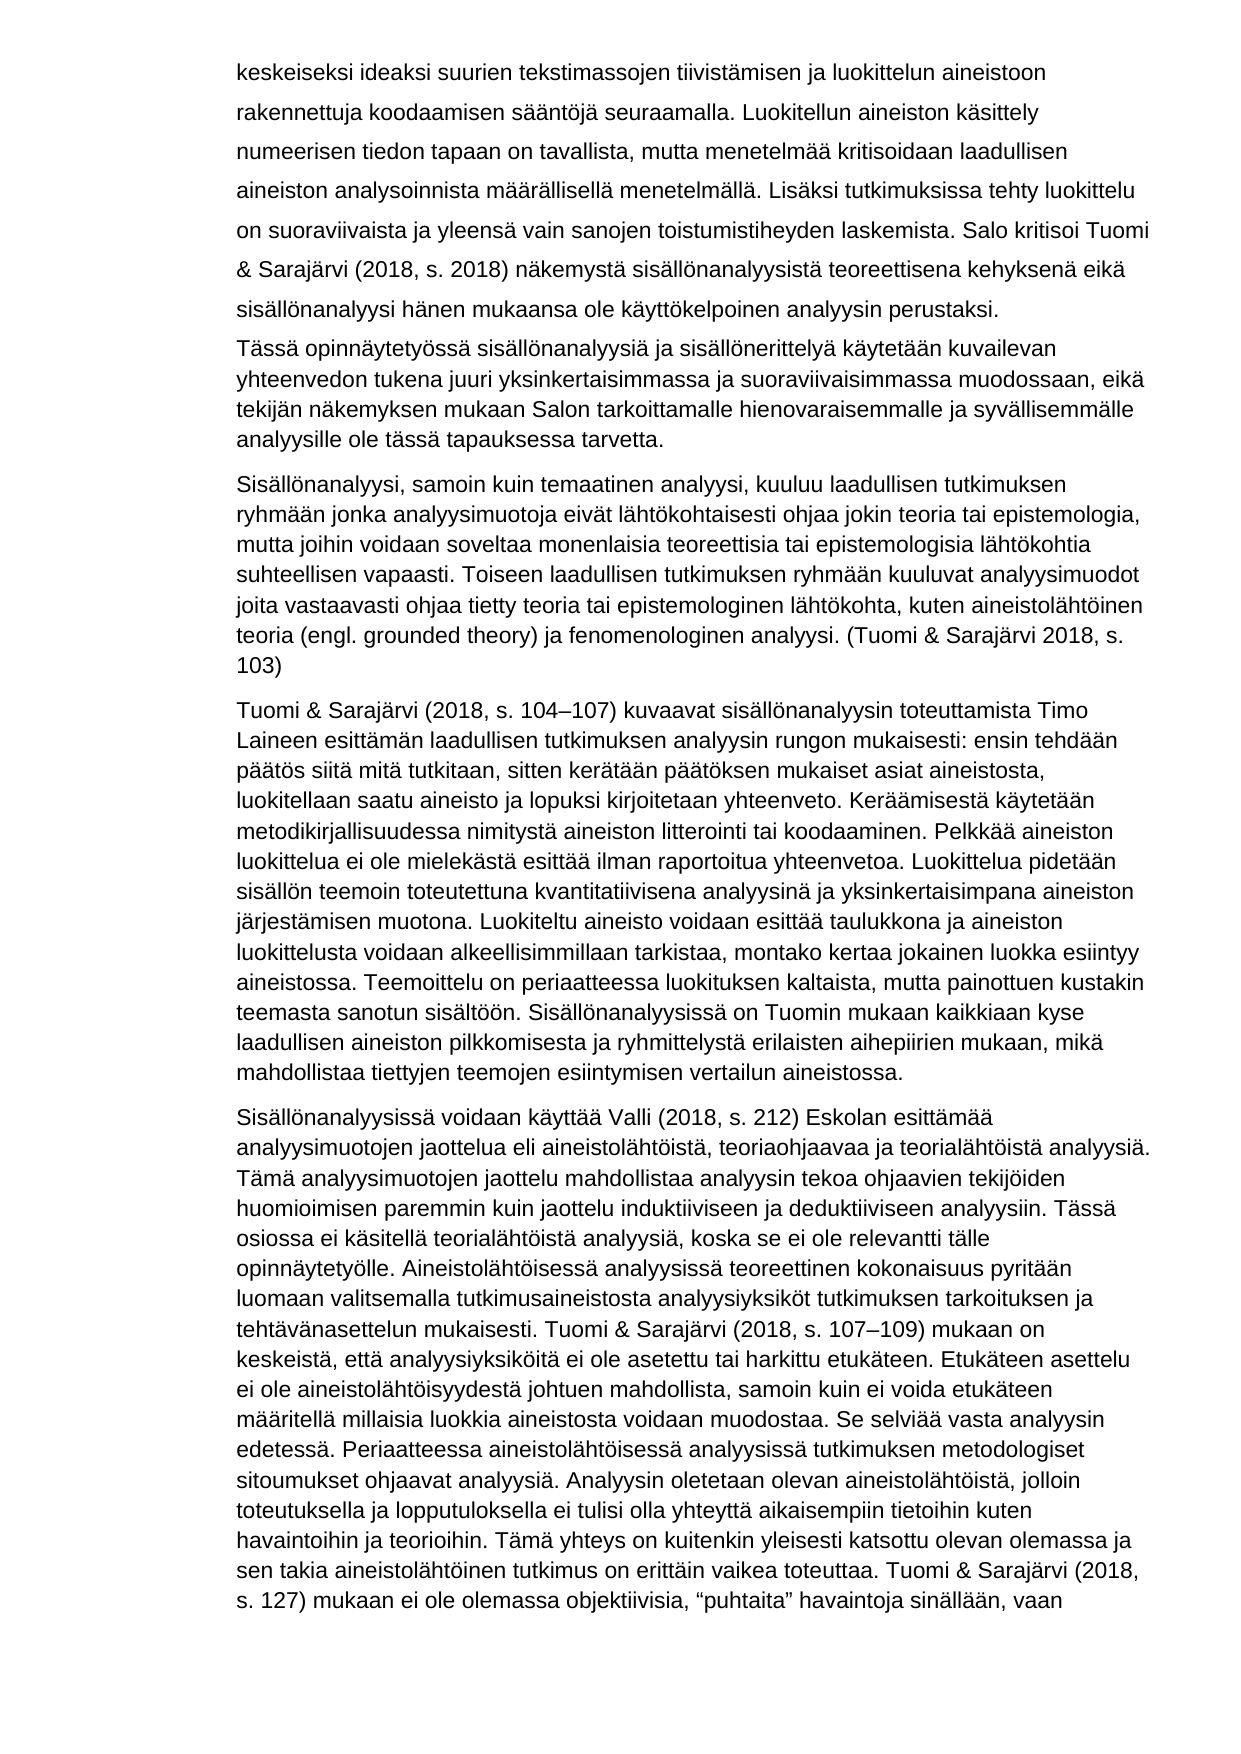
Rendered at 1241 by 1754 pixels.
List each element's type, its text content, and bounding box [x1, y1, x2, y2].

text Sisällönanalyysi, samoin kuin temaatinen analyysi, kuuluu laadullisen tutkimuksen ryhmään jonka analyysimuotoja eivät lähtökohtaisesti ohjaa jokin teoria tai epistemologia, mutta joihin voidaan soveltaa monenlaisia teoreettisia tai epistemologisia lähtökohtia suhteellisen vapaasti. Toiseen laadullisen tutkimuksen ryhmään kuuluvat analyysimuodot joita vastaavasti ohjaa tietty teoria tai epistemologinen lähtökohta, kuten aineistolähtöinen teoria (engl. grounded theory) ja fenomenologinen analyysi. (Tuomi & Sarajärvi 2018, s. 103) [236, 471, 1152, 678]
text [236, 1104, 1152, 1614]
text Tuomi & Sarajärvi (2018, s. 104–107) kuvaavat sisällönanalyysin toteuttamista Timo Laineen esittämän laadullisen tutkimuksen analyysin rungon mukaisesti: ensin tehdään päätös siitä mitä tutkitaan, sitten kerätään päätöksen mukaiset asiat aineistosta, luokitellaan saatu aineisto ja lopuksi kirjoitetaan yhteenveto. Keräämisestä käytetään metodikirjallisuudessa nimitystä aineiston litterointi tai koodaaminen. Pelkkää aineiston luokittelua ei ole mielekästä esittää ilman raportoitua yhteenvetoa. Luokittelua pidetään sisällön teemoin toteutettuna kvantitatiivisena analyysinä ja yksinkertaisimpana aineiston järjestämisen muotona. Luokiteltu aineisto voidaan esittää taulukkona ja aineiston luokittelusta voidaan alkeellisimmillaan tarkistaa, montako kertaa jokainen luokka esiintyy aineistossa. Teemoittelu on periaatteessa luokituksen kaltaista, mutta painottuen kustakin teemasta sanotun sisältöön. Sisällönanalyysissä on Tuomin mukaan kaikkiaan kyse laadullisen aineiston pilkkomisesta ja ryhmittelystä erilaisten aihepiirien mukaan, mikä mahdollistaa tiettyjen teemojen esiintymisen vertailun aineistossa. [236, 697, 1152, 1086]
text Tässä opinnäytetyössä sisällönanalyysiä ja sisällönerittelyä käytetään kuvailevan yhteenvedon tukena juuri yksinkertaisimmassa ja suoraviivaisimmassa muodossaan, eikä tekijän näkemyksen mukaan Salon tarkoittamalle hienovaraisemmalle ja syvällisemmälle analyysille ole tässä tapauksessa tarvetta. [236, 335, 1152, 452]
